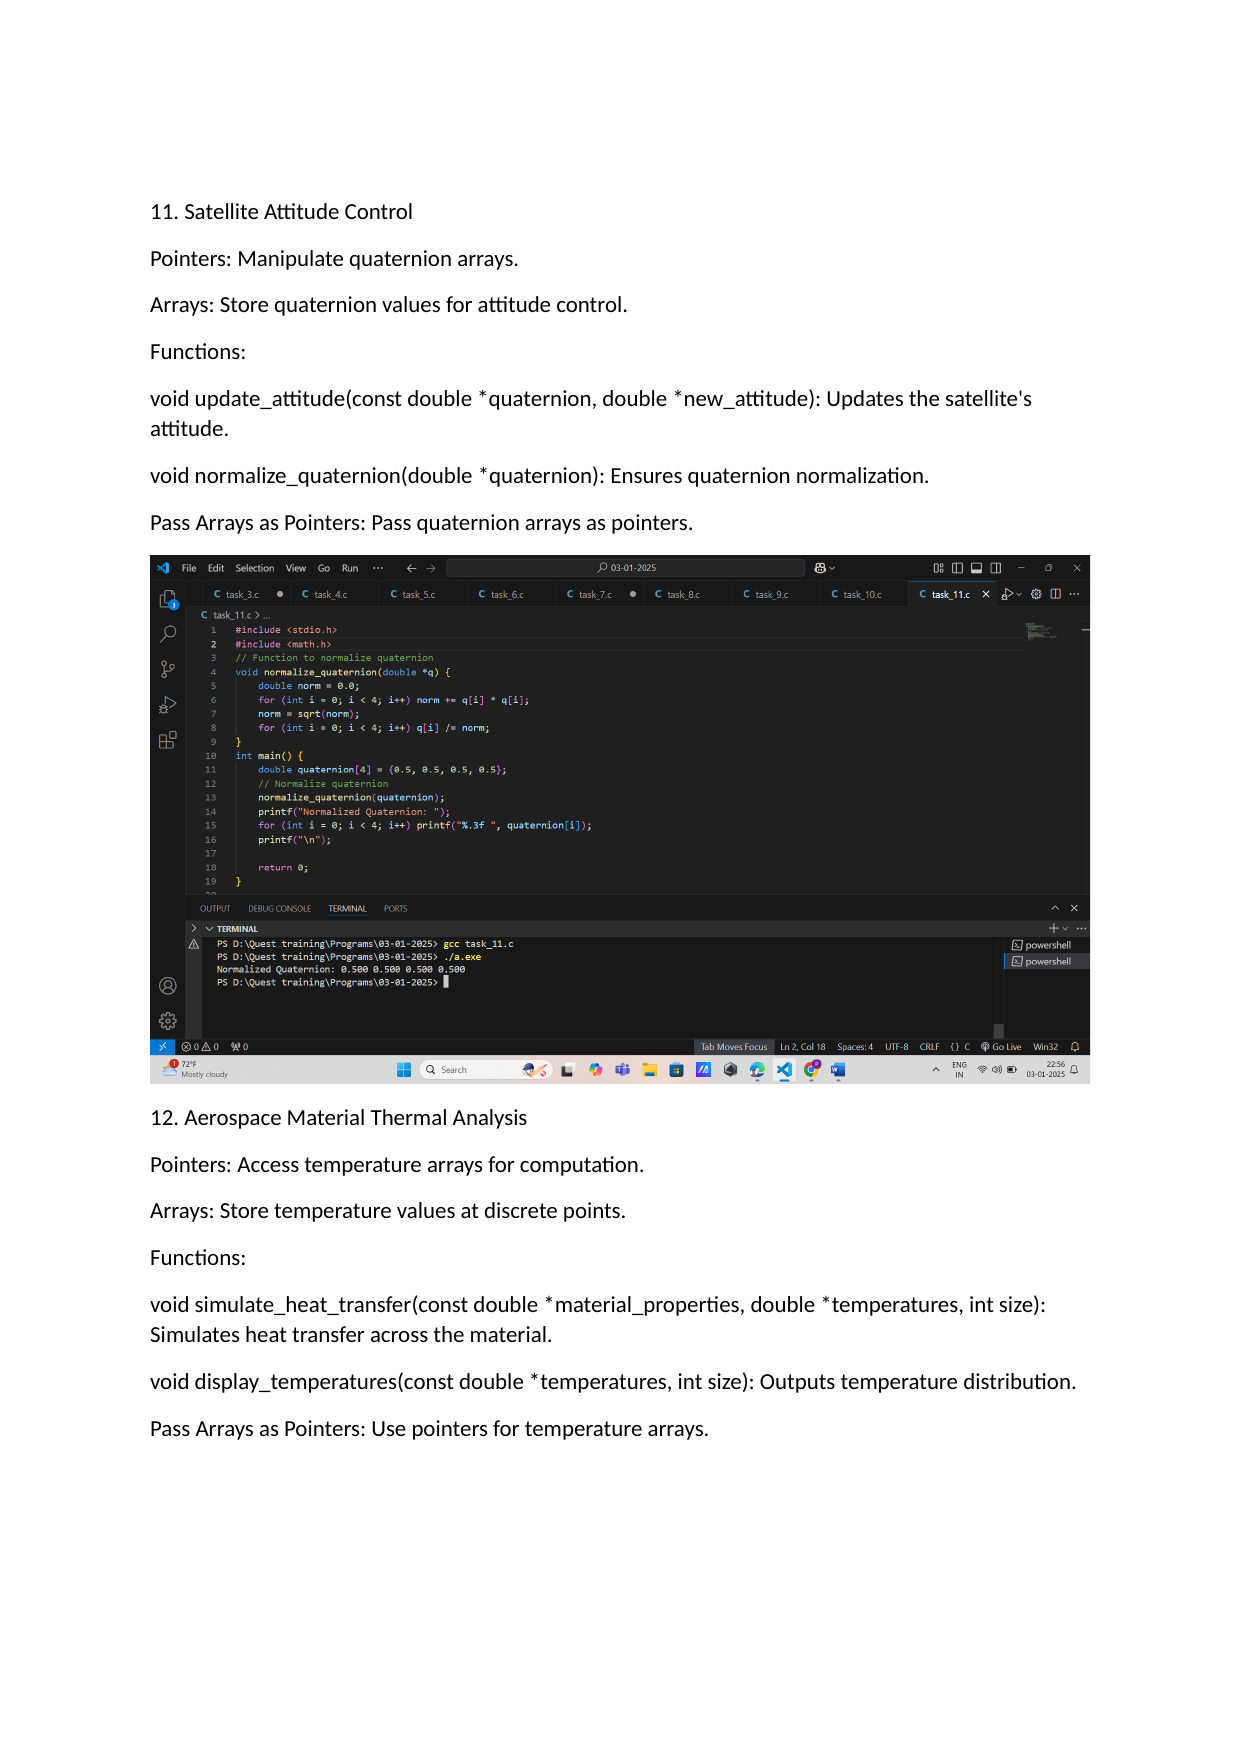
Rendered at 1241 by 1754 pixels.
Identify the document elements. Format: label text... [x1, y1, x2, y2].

text 12. Aerospace Material Thermal Analysis [150, 1103, 1090, 1131]
picture [150, 555, 1091, 1084]
text Arrays: Store quaternion values for attitude control. [150, 291, 1090, 319]
text Functions: [150, 337, 1090, 366]
text void display_temperatures(const double *temperatures, int size): Outputs temperature distribution. [150, 1367, 1090, 1396]
text Pointers: Manipulate quaternion arrays. [150, 244, 1090, 272]
text void normalize_quaternion(double *quaternion): Ensures quaternion normalization. [150, 461, 1090, 489]
text 11. Satellite Attitude Control [150, 197, 1090, 225]
text void simulate_heat_transfer(const double *material_properties, double *temperatures, int size): Simulates heat transfer across the material. [150, 1290, 1090, 1349]
text Functions: [150, 1243, 1090, 1272]
text Pass Arrays as Pointers: Use pointers for temperature arrays. [150, 1414, 1090, 1442]
text Pointers: Access temperature arrays for computation. [150, 1150, 1090, 1178]
text Arrays: Store temperature values at discrete points. [150, 1197, 1090, 1225]
text void update_attitude(const double *quaternion, double *new_attitude): Updates the satellite's attitude. [150, 384, 1090, 443]
text Pass Arrays as Pointers: Pass quaternion arrays as pointers. [150, 508, 1090, 536]
